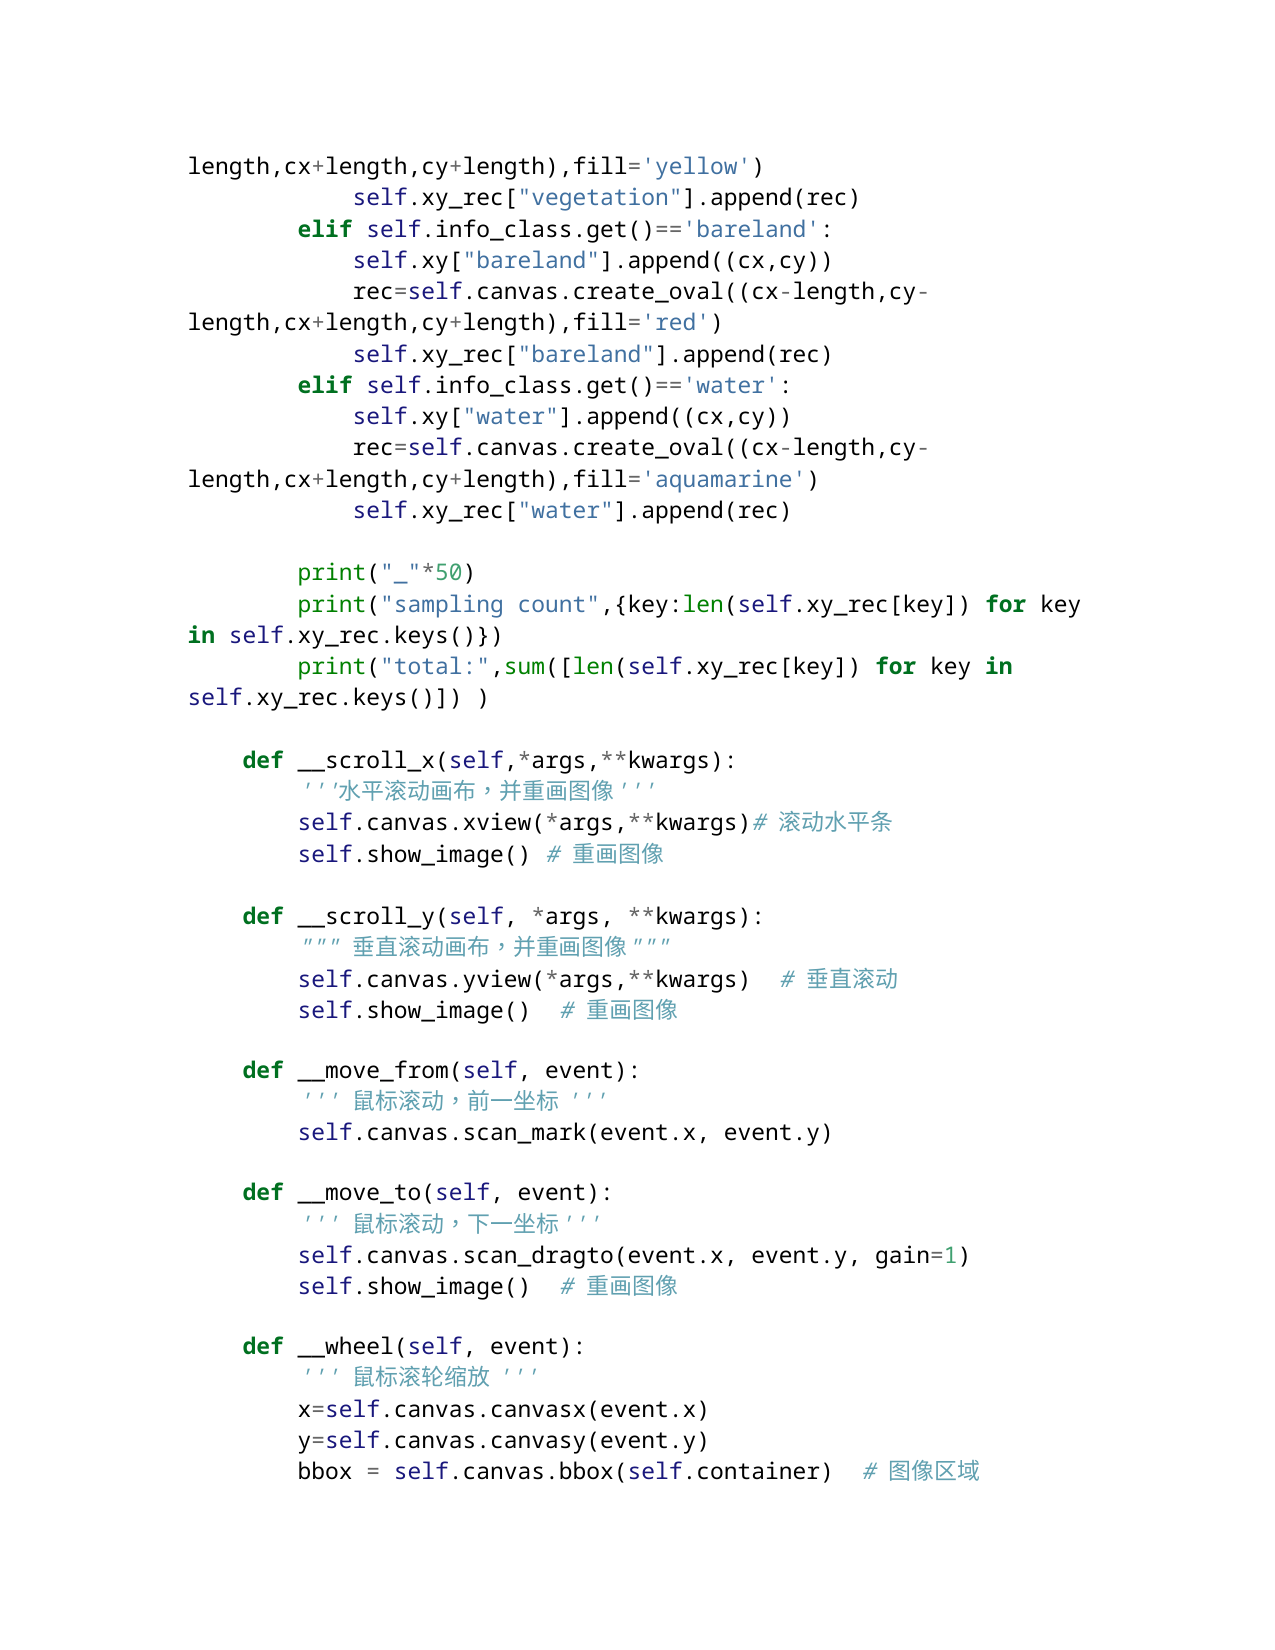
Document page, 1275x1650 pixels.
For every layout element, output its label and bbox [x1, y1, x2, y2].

text [187, 150, 1087, 1486]
